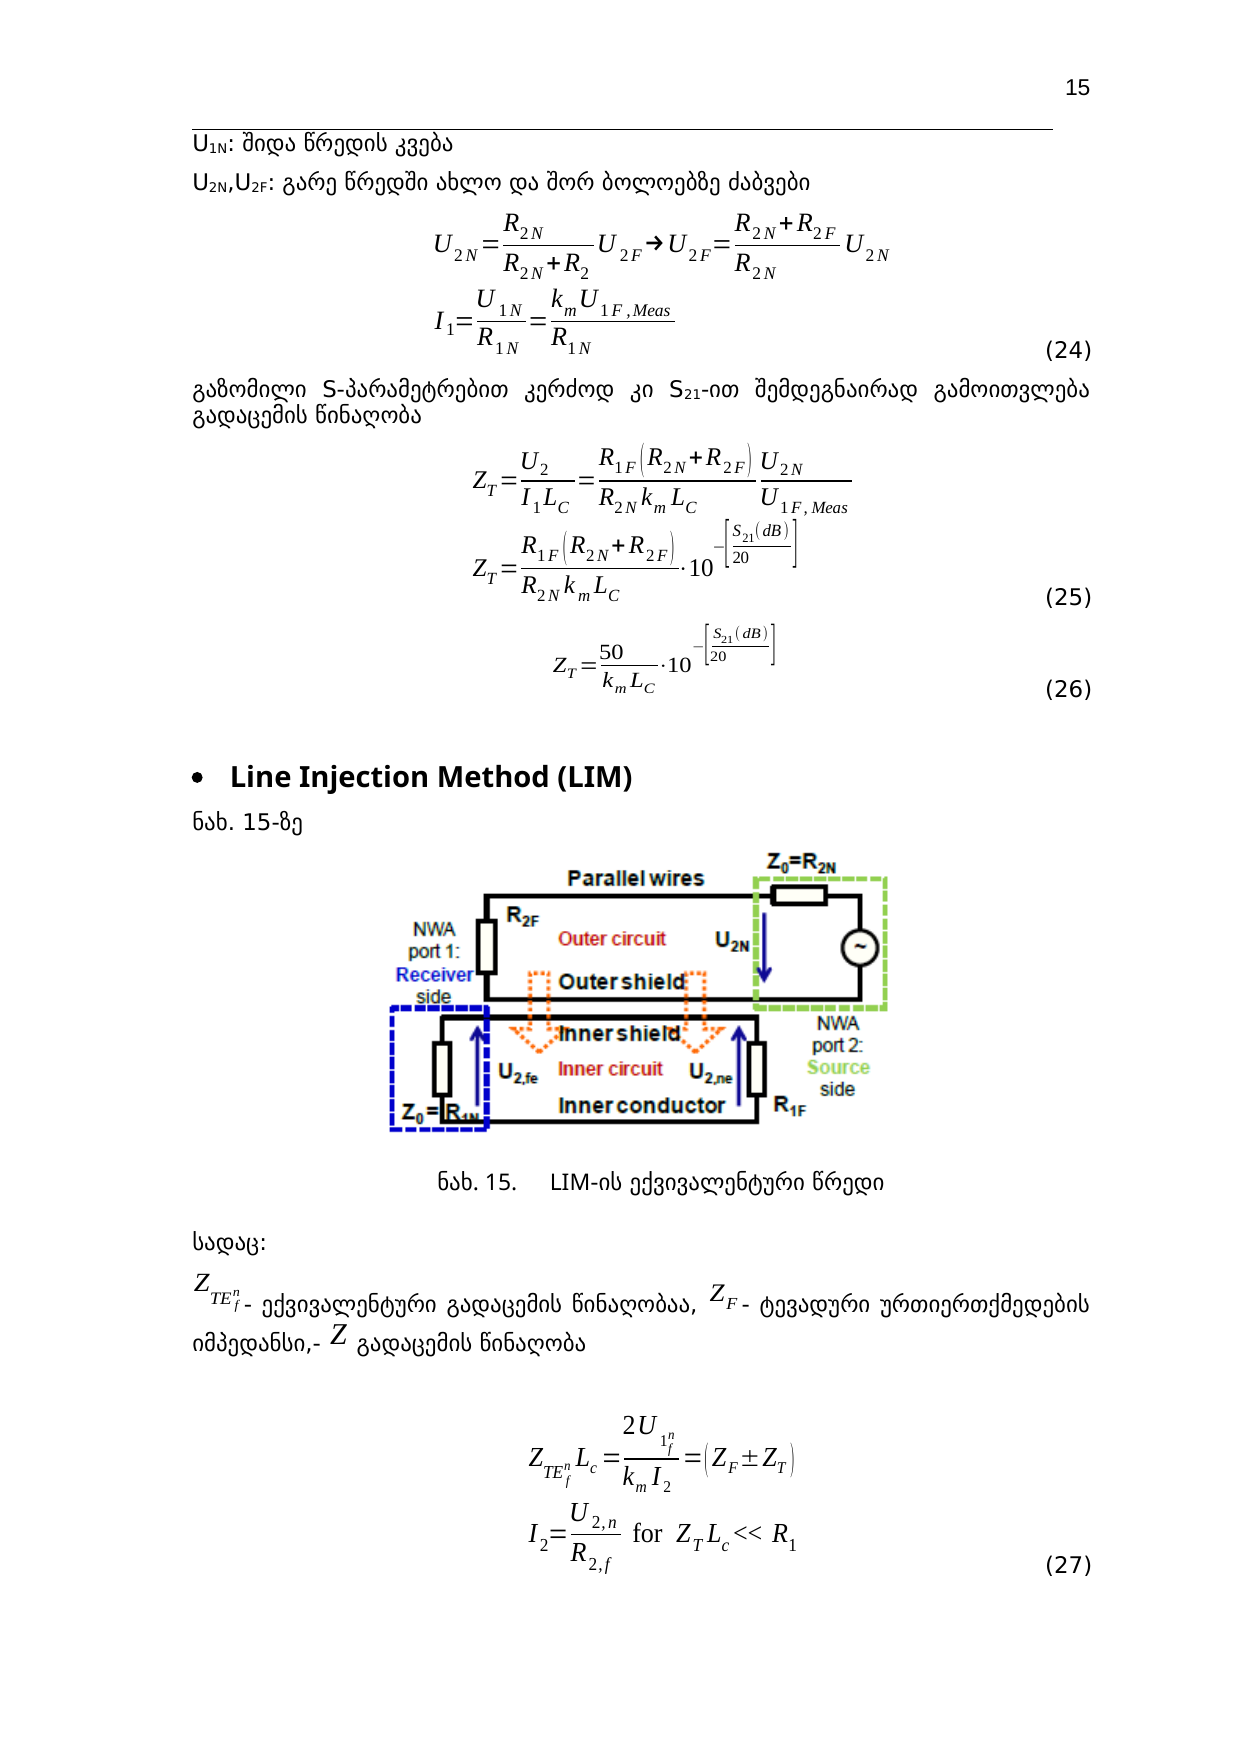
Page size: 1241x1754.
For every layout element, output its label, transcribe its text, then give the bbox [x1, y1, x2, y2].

text (24) [192, 208, 1090, 363]
text სადაც: [192, 1229, 1090, 1256]
text (25) [192, 442, 1090, 611]
text გაზომილი S-პარამეტრებით კერძოდ კი S21-ით შემდეგნაირად გამოითვლება გადაცემის წინაღობა [192, 376, 1090, 429]
table_header [192, 848, 1092, 1154]
list Line Injection Method (LIM) [192, 757, 1090, 796]
text U2N,U2F: გარე წრედში ახლო და შორ ბოლოებზე ძაბვები [192, 169, 1090, 196]
text U1N: შიდა წრედის კვება [192, 130, 1090, 156]
text (26) [192, 623, 1090, 702]
table_cell LIM-ის ექვივალენტური წრედი [192, 1154, 1092, 1223]
text ნახ. 15-ზე [192, 809, 1090, 835]
text (27) [192, 1410, 1090, 1579]
text - ექვივალენტური გადაცემის წინაღობაა, - ტევადური ურთიერთქმედების იმპედანსი,- გადაცემის წინაღობა [192, 1268, 1090, 1358]
